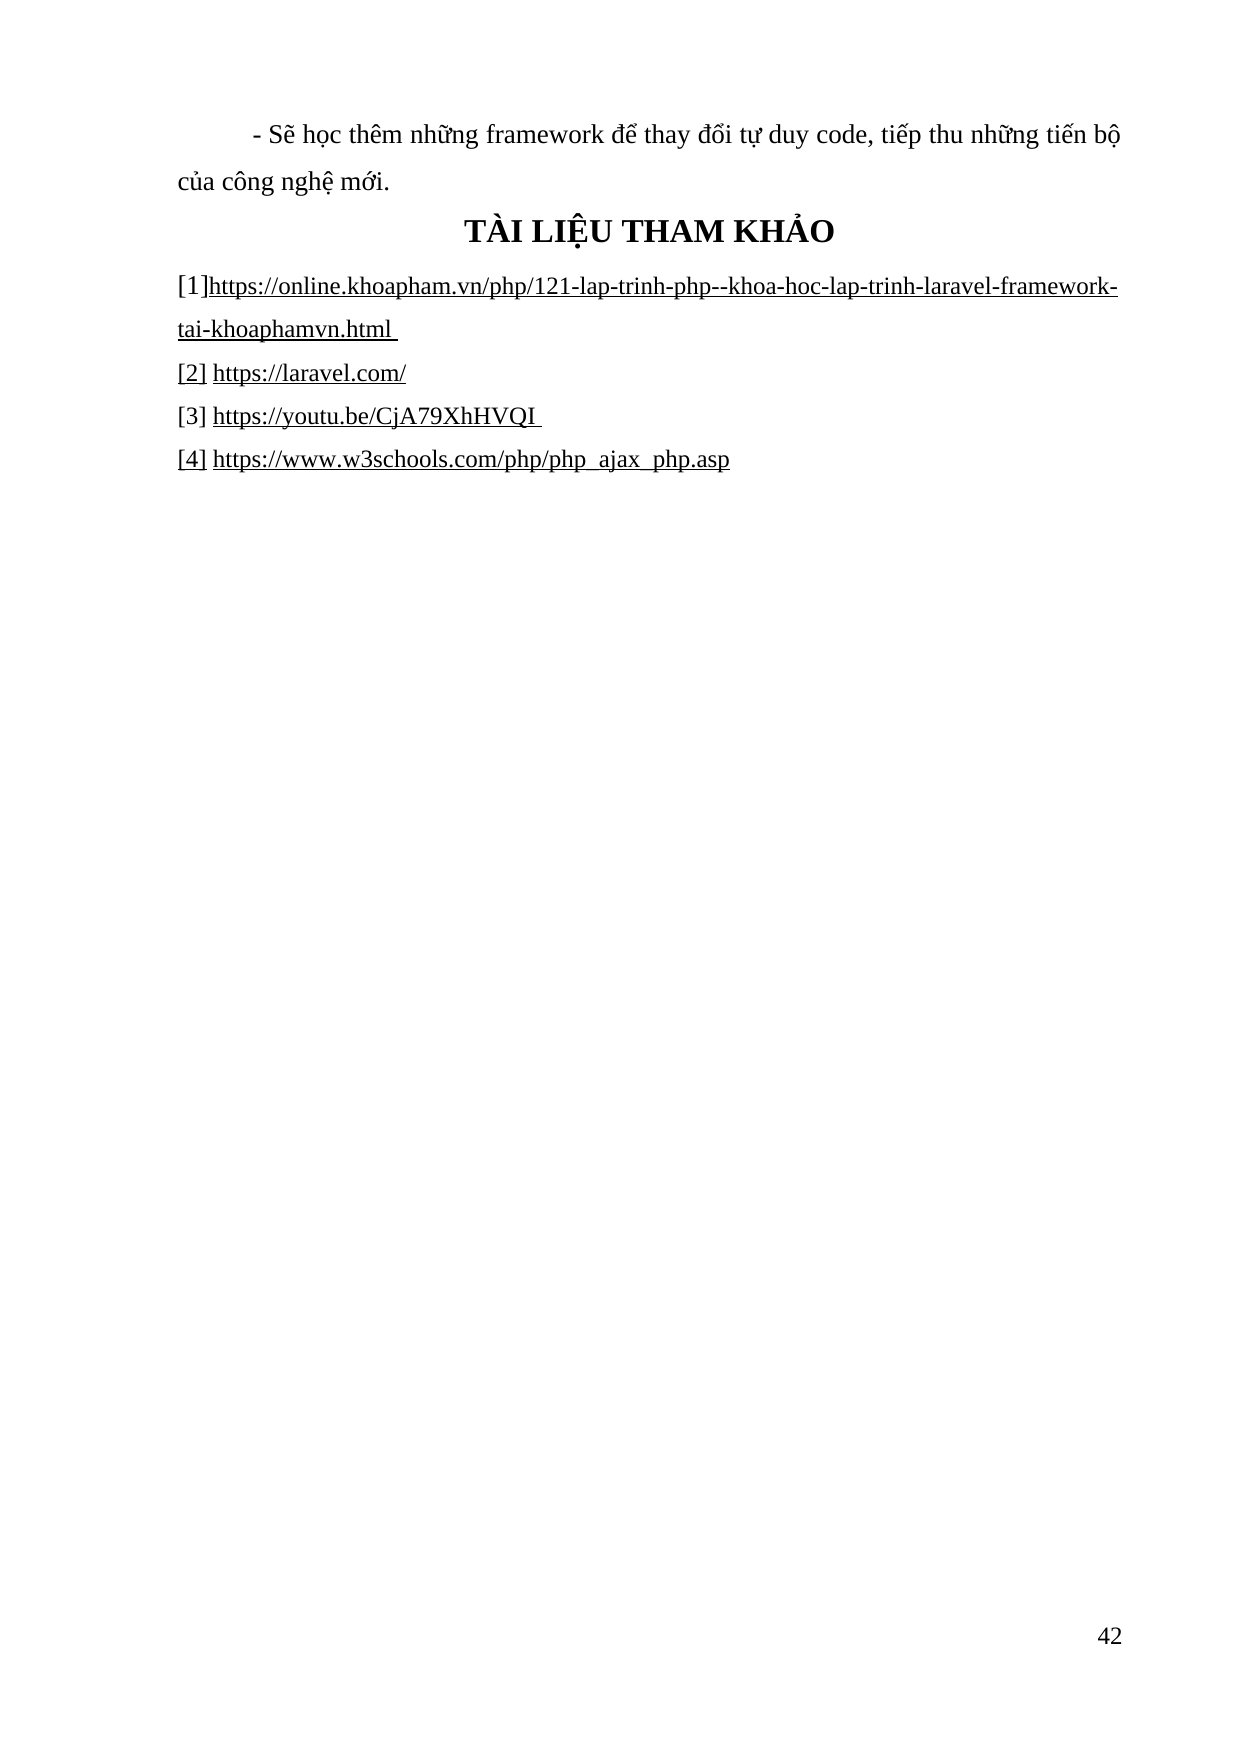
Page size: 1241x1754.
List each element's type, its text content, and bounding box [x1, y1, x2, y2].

text [2] https://laravel.com/ [177, 358, 1122, 386]
subtitle TÀI LIỆU THAM KHẢO [177, 211, 1122, 250]
text [1]https://online.khoapham.vn/php/121-lap-trinh-php--khoa-hoc-lap-trinh-laravel-framework-tai-khoaphamvn.html [177, 269, 1122, 343]
text [3] https://youtu.be/CjA79XhHVQI [177, 401, 1122, 429]
text [4] https://www.w3schools.com/php/php_ajax_php.asp [177, 444, 1122, 473]
text - Sẽ học thêm những framework để thay đổi tự duy code, tiếp thu những tiến bộ của công nghệ mới. [177, 118, 1122, 196]
